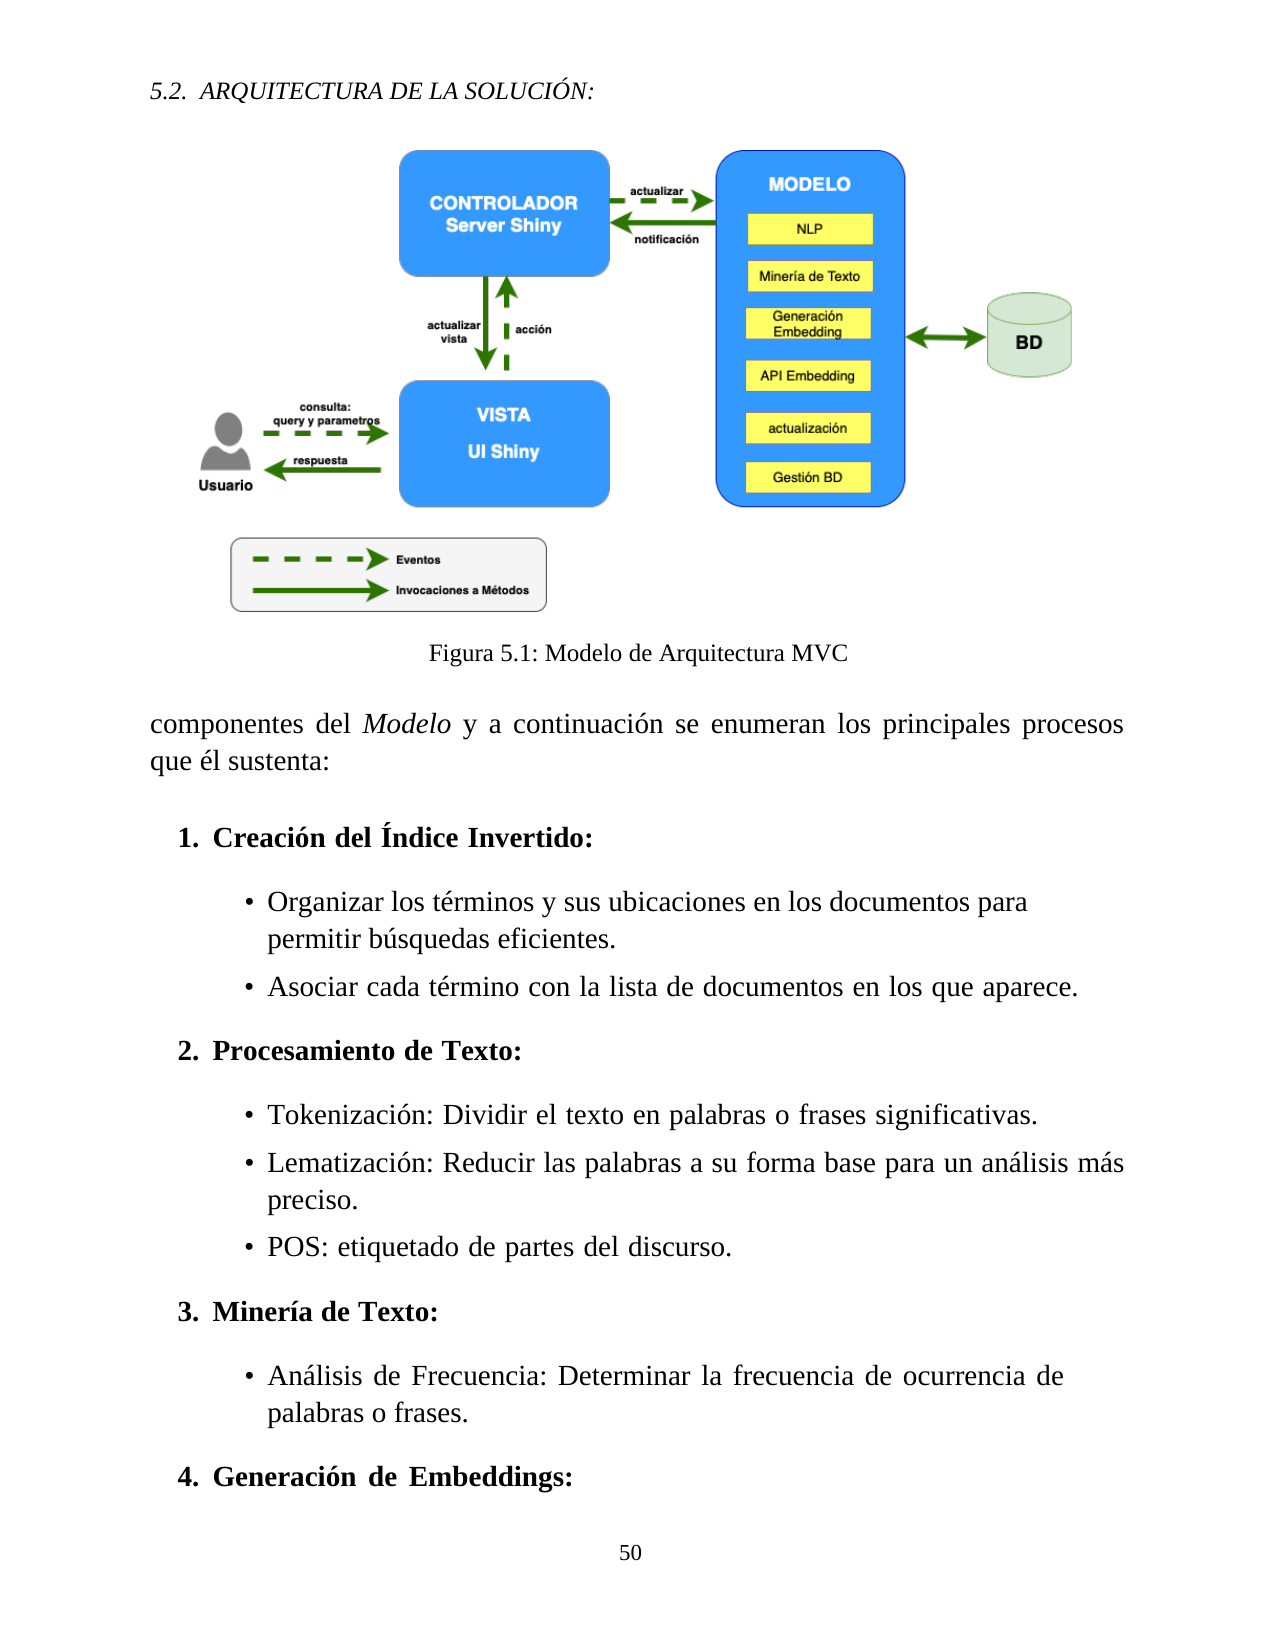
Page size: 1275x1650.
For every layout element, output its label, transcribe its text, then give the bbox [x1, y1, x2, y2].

list Análisis de Frecuencia: Determinar la frecuencia de ocurrencia de palabras o frases. [244, 1358, 1125, 1429]
text Figura 5.1: Modelo de Arquitectura MVC [428, 638, 1275, 667]
list Organizar los términos y sus ubicaciones en los documentos para permitir búsquedas eficientes. [244, 884, 1125, 955]
list Creación del Índice Invertido: [177, 820, 1275, 853]
list POS: etiquetado de partes del discurso. [244, 1229, 1275, 1263]
picture [198, 150, 1072, 612]
list ARQUITECTURA DE LA SOLUCIÓN: [150, 76, 1275, 105]
text componentes del Modelo y a continuación se enumeran los principales procesos que él sustenta: [150, 706, 1126, 777]
list Tokenización: Dividir el texto en palabras o frases significativas. [244, 1097, 1275, 1131]
list Generación de Embeddings: [177, 1459, 1275, 1493]
list Minería de Texto: [177, 1294, 1275, 1327]
list Procesamiento de Texto: [177, 1033, 1275, 1067]
list Lematización: Reducir las palabras a su forma base para un análisis más preciso. [244, 1145, 1125, 1216]
list Asociar cada término con la lista de documentos en los que aparece. [244, 969, 1275, 1002]
